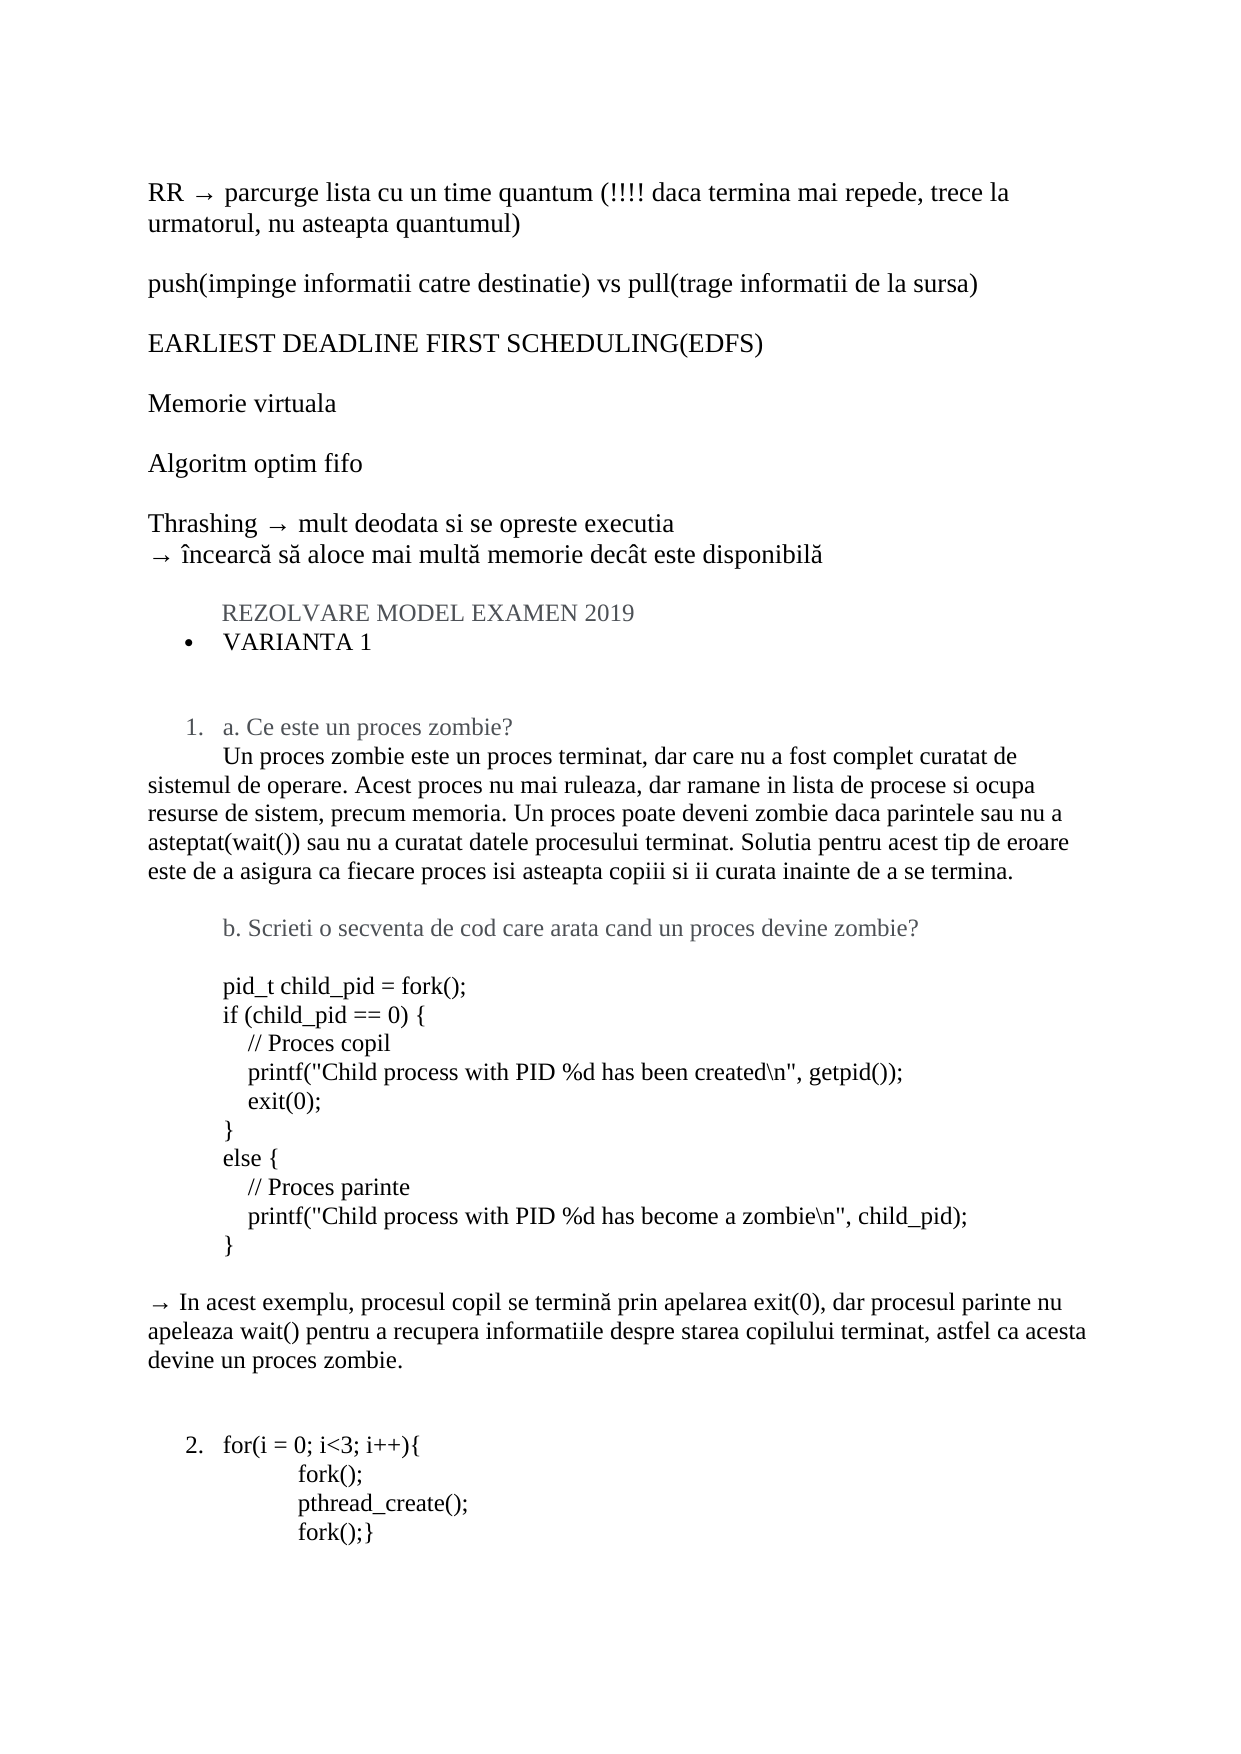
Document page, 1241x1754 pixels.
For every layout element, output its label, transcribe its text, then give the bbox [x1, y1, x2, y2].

text } [223, 1115, 1093, 1143]
text RR → parcurge lista cu un time quantum (!!!! daca termina mai repede, trece la urmatorul, nu asteapta quantumul) [148, 176, 1093, 239]
text Memorie virtuala [148, 387, 1093, 418]
text // Proces copil [223, 1028, 1093, 1057]
text pid_t child_pid = fork(); [223, 971, 1093, 1000]
text else { [223, 1143, 1093, 1172]
text if (child_pid == 0) { [223, 1000, 1093, 1028]
text } [223, 1230, 1093, 1258]
text pthread_create(); [298, 1488, 1093, 1517]
text Thrashing → mult deodata si se opreste executia [148, 507, 1093, 538]
text fork(); [298, 1459, 1093, 1488]
list a. Ce este un proces zombie? [185, 712, 1093, 741]
text printf("Child process with PID %d has been created\n", getpid()); [223, 1057, 1093, 1086]
text // Proces parinte [223, 1172, 1093, 1201]
text exit(0); [223, 1086, 1093, 1115]
text Algoritm optim fifo [148, 447, 1093, 478]
list for(i = 0; i<3; i++){ [185, 1430, 1093, 1459]
text EARLIEST DEADLINE FIRST SCHEDULING(EDFS) [148, 327, 1093, 358]
text fork();} [298, 1517, 1093, 1545]
text → încearcă să aloce mai multă memorie decât este disponibilă [148, 538, 1093, 569]
text push(impinge informatii catre destinatie) vs pull(trage informatii de la sursa) [148, 267, 1093, 298]
list VARIANTA 1 [185, 627, 1093, 656]
text b. Scrieti o secventa de cod care arata cand un proces devine zombie? [223, 913, 1093, 942]
text REZOLVARE MODEL EXAMEN 2019 [148, 598, 1093, 627]
text Un proces zombie este un proces terminat, dar care nu a fost complet curatat de sistemul de operare. Acest proces nu mai ruleaza, dar ramane in lista de procese si ocupa resurse de sistem, precum memoria. Un proces poate deveni zombie daca parintele sau nu a asteptat(wait()) sau nu a curatat datele procesului terminat. Solutia pentru acest tip de eroare este de a asigura ca fiecare proces isi asteapta copiii si ii curata inainte de a se termina. [148, 741, 1093, 885]
text printf("Child process with PID %d has become a zombie\n", child_pid); [223, 1201, 1093, 1230]
text → In acest exemplu, procesul copil se termină prin apelarea exit(0), dar procesul parinte nu apeleaza wait() pentru a recupera informatiile despre starea copilului terminat, astfel ca acesta devine un proces zombie. [148, 1287, 1093, 1373]
